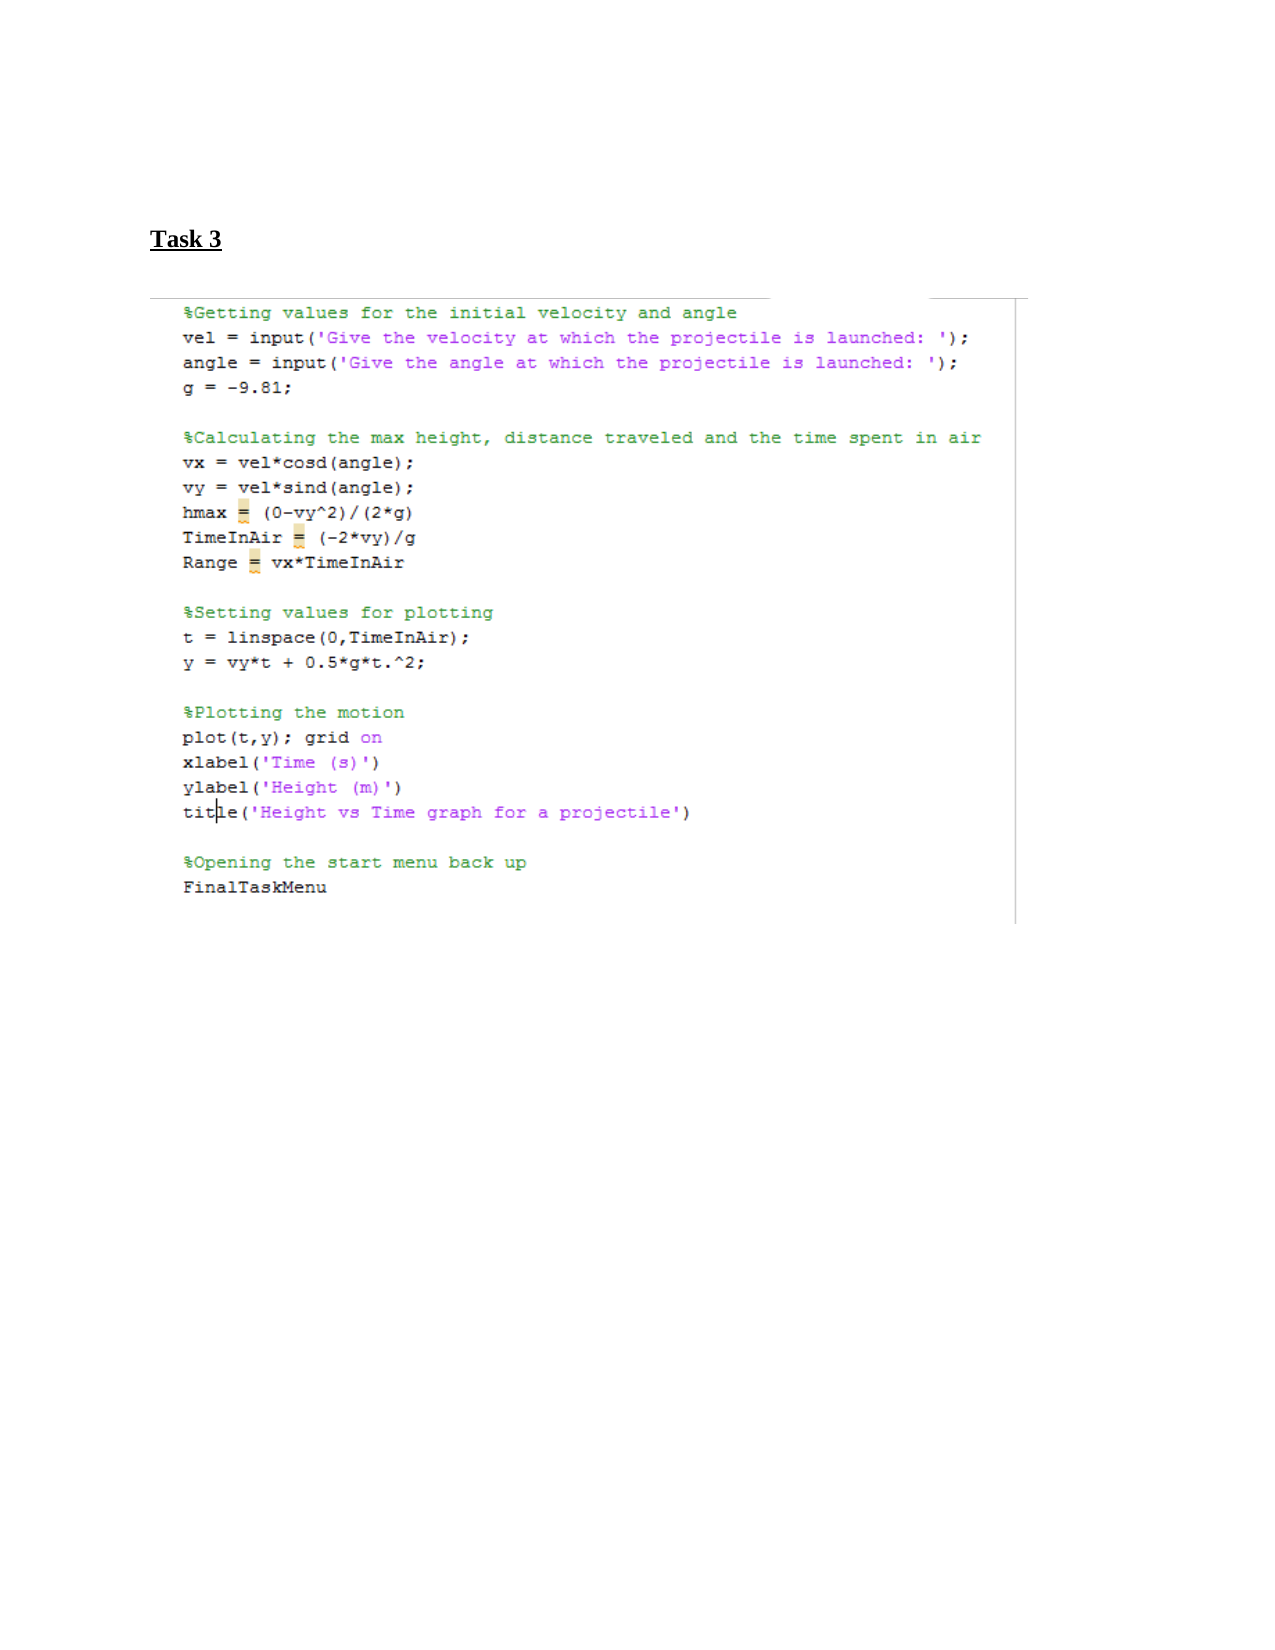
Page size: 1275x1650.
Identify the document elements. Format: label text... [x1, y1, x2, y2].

picture [150, 298, 1029, 924]
text Task 3 [150, 224, 1125, 253]
